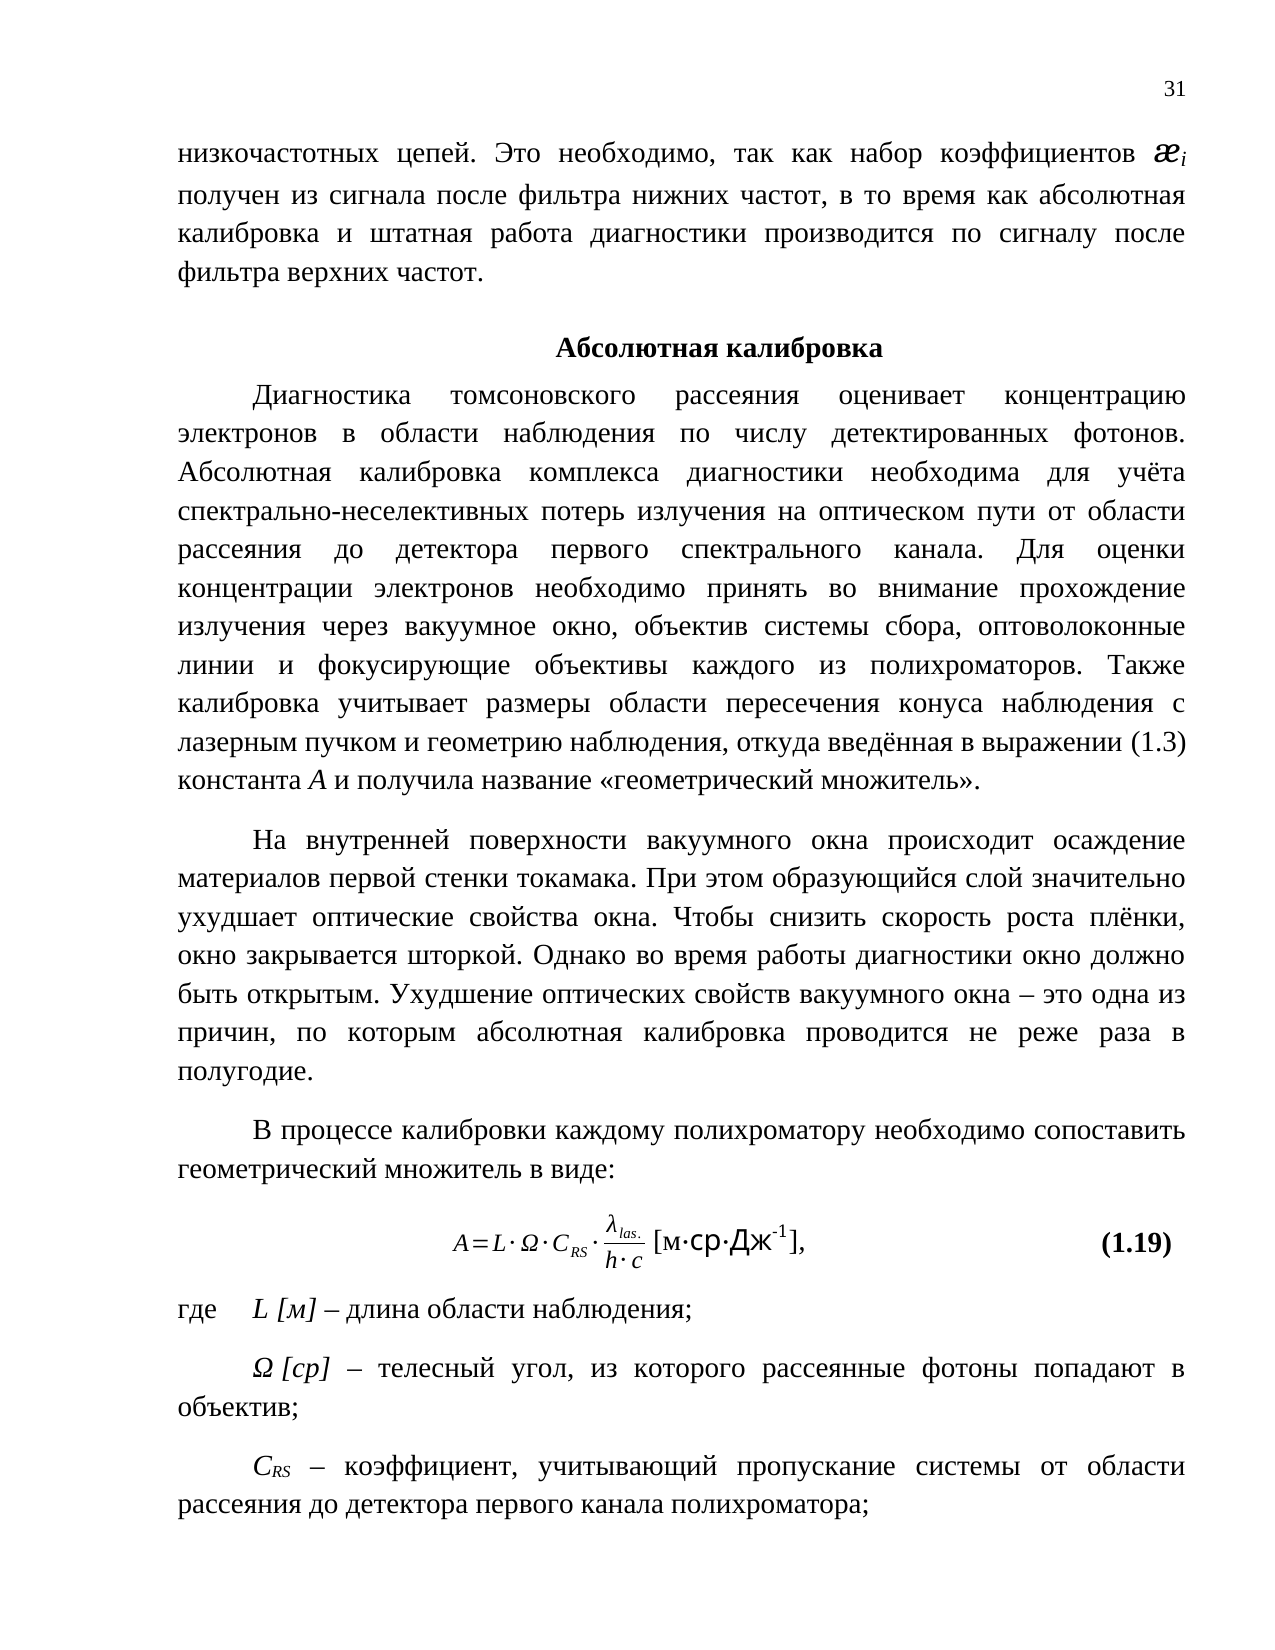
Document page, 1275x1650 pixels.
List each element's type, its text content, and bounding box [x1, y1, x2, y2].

table_header [м⋅ср⋅Дж-1], [166, 1210, 1090, 1291]
text В процессе калибровки каждому полихроматору необходимо сопоставить геометрический множитель в виде: [177, 1112, 1186, 1184]
text Ω [ср] – телесный угол, из которого рассеянные фотоны попадают в объектив; [177, 1350, 1186, 1422]
subtitle Абсолютная калибровка [252, 330, 1186, 364]
text Диагностика томсоновского рассеяния оценивает концентрацию электронов в области наблюдения по числу детектированных фотонов. Абсолютная калибровка комплекса диагностики необходима для учёта спектрально-неселективных потерь излучения на оптическом пути от области рассеяния до детектора первого спектрального канала. Для оценки концентрации электронов необходимо принять во внимание прохождение излучения через вакуумное окно, объектив системы сбора, оптоволоконные линии и фокусирующие объективы каждого из полихроматоров. Также калибровка учитывает размеры области пересечения конуса наблюдения с лазерным пучком и геометрию наблюдения, откуда введённая в выражении (1.3) константа A и получила название «геометрический множитель». [177, 377, 1186, 796]
text CRS – коэффициент, учитывающий пропускание системы от области рассеяния до детектора первого канала полихроматора; [177, 1448, 1186, 1520]
text На внутренней поверхности вакуумного окна происходит осаждение материалов первой стенки токамака. При этом образующийся слой значительно ухудшает оптические свойства окна. Чтобы снизить скорость роста плёнки, окно закрывается шторкой. Однако во время работы диагностики окно должно быть открытым. Ухудшение оптических свойств вакуумного окна – это одна из причин, по которым абсолютная калибровка проводится не реже раза в полугодие. [177, 822, 1186, 1087]
table_header (1.19) [1090, 1210, 1183, 1291]
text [177, 128, 1186, 288]
text где L [м] – длина области наблюдения; [177, 1291, 1186, 1324]
